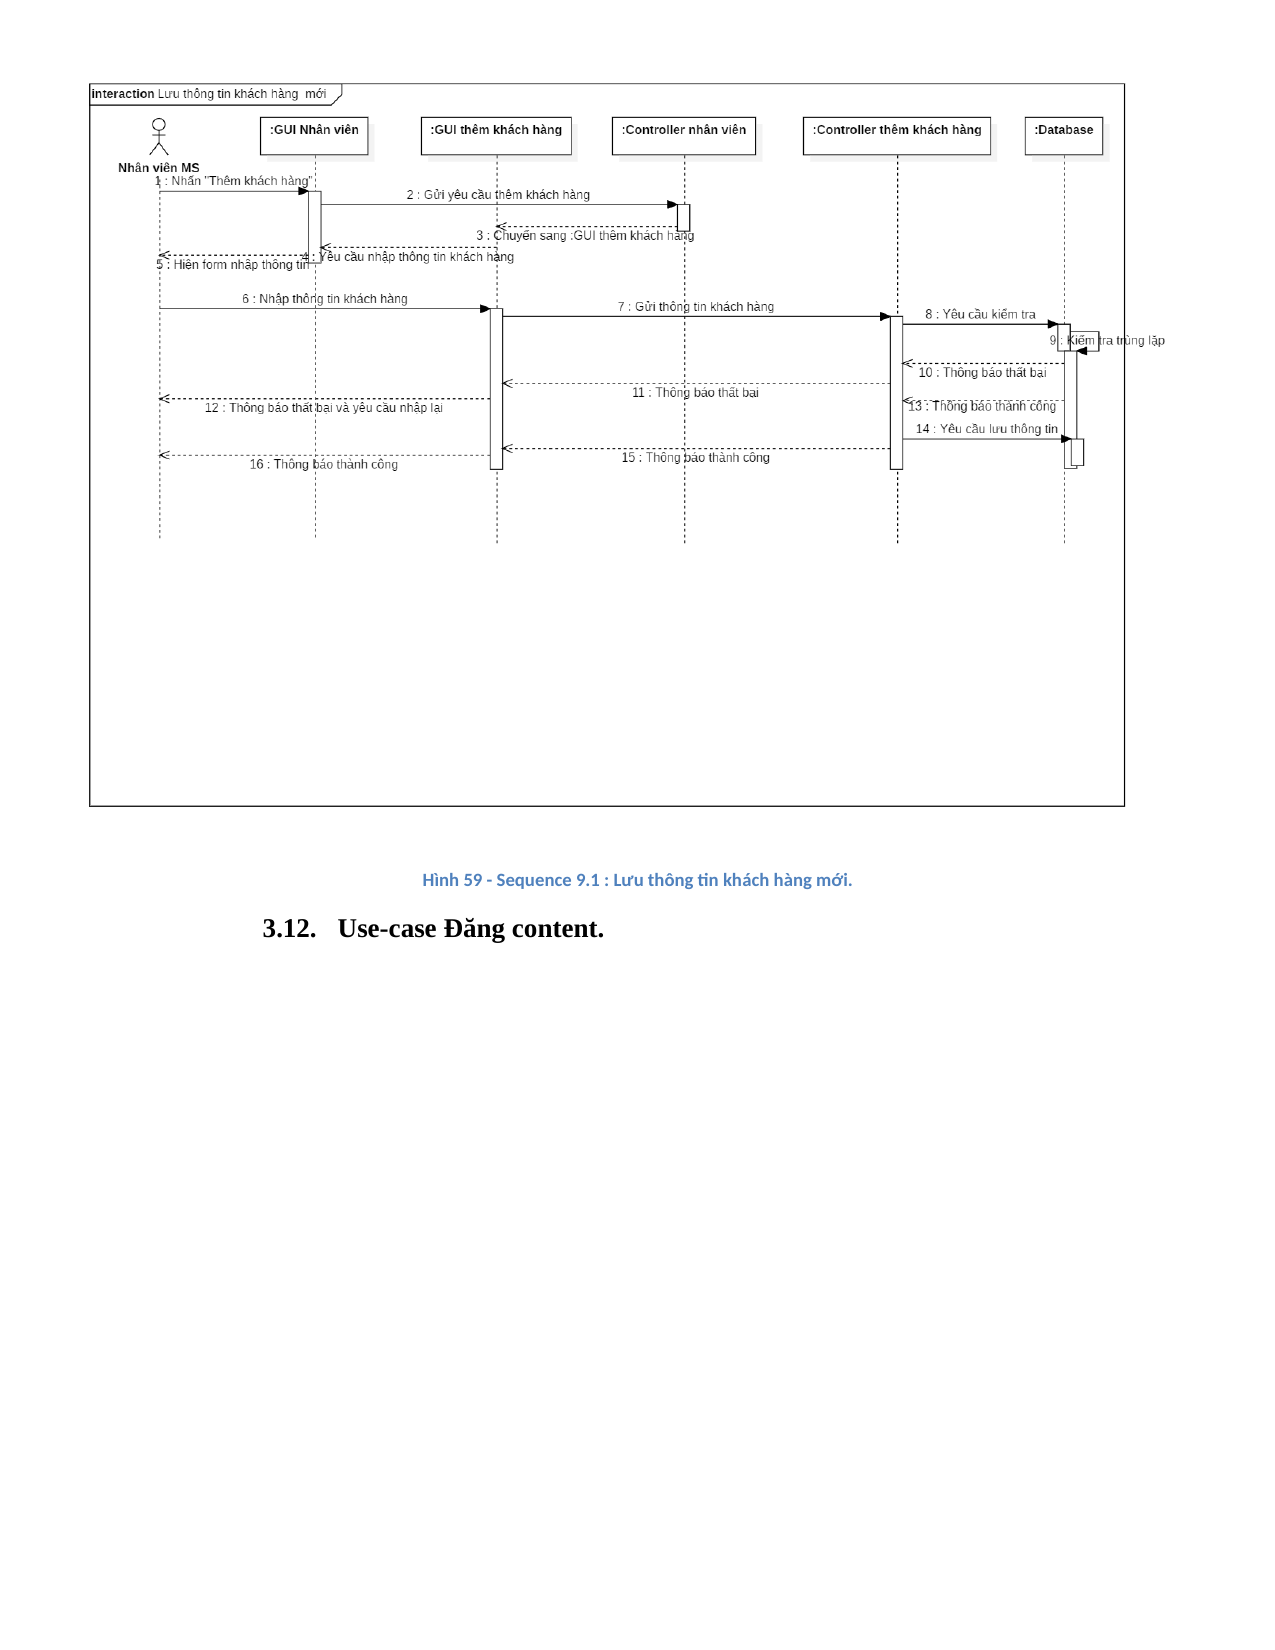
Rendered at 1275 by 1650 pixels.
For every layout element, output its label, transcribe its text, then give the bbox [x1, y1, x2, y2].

picture [75, 75, 1200, 844]
list Use-case Đăng content. [262, 912, 1200, 943]
text Hình 59 - Sequence 9.1 : Lưu thông tin khách hàng mới. [75, 868, 1200, 891]
